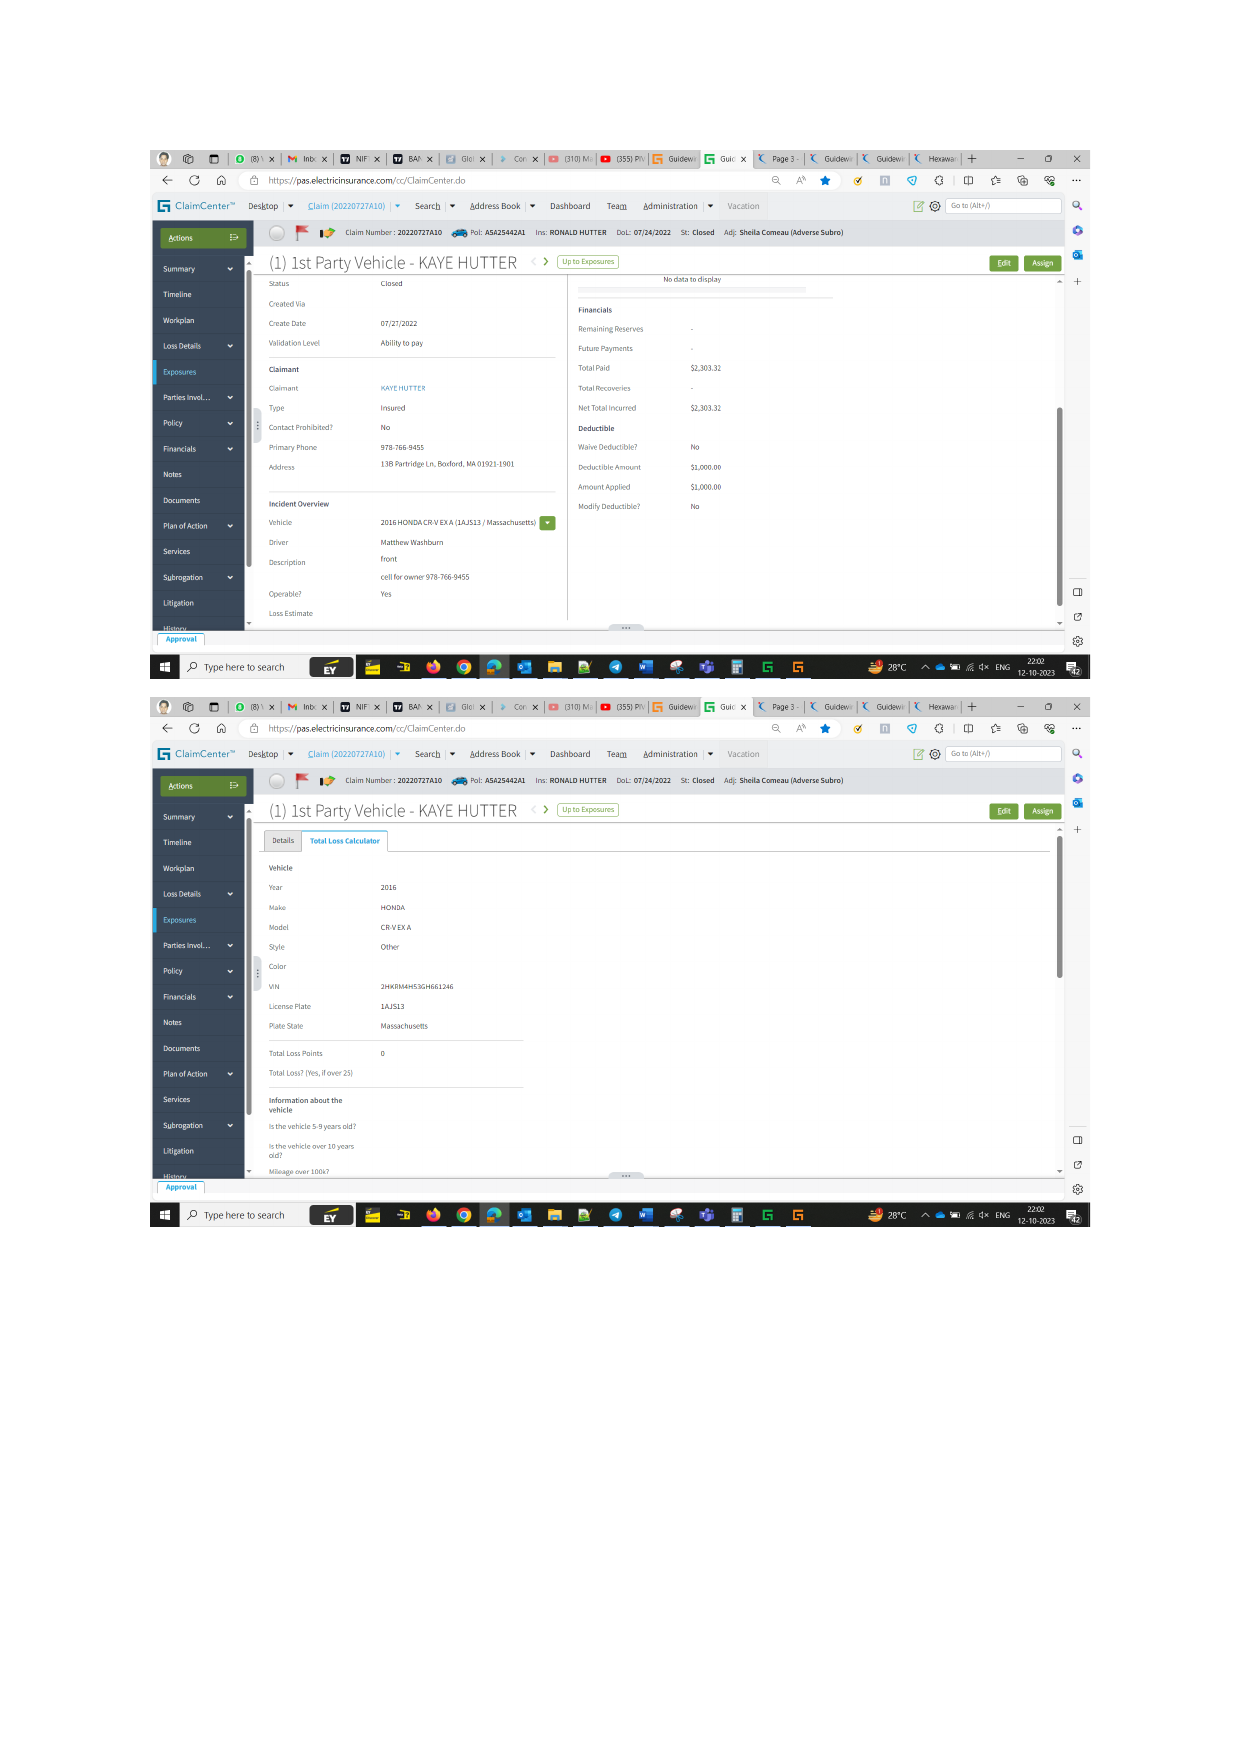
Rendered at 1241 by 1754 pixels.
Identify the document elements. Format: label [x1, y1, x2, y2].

picture [150, 697, 1091, 1227]
picture [150, 150, 1091, 679]
